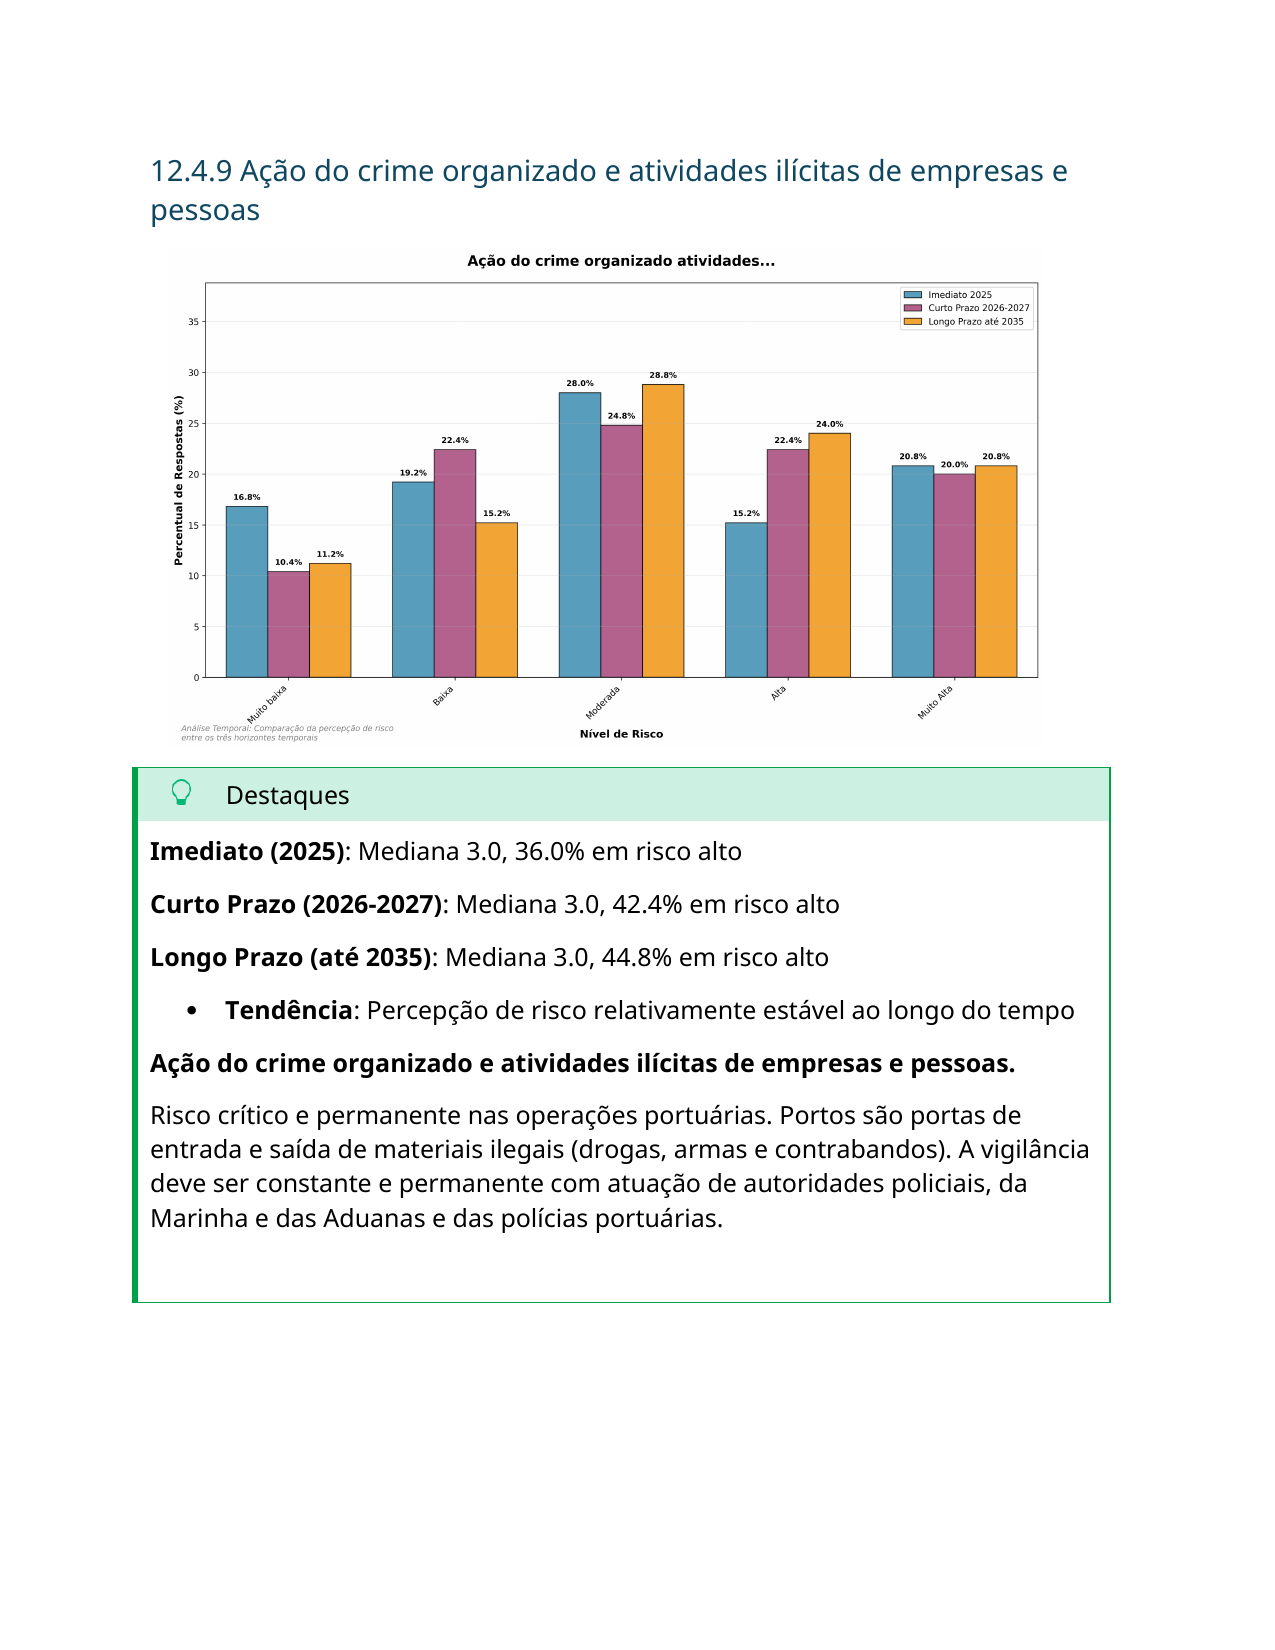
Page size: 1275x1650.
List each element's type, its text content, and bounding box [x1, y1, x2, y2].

table_cell Imediato (2025): Mediana 3.0, 36.0% em risco alto Curto Prazo (2026-2027): Mediana 3.0, 42.4% em risco alto Longo Prazo (até 2035): Mediana 3.0, 44.8% em risco alto Tendência: Percepção de risco relativamente estável ao longo do tempo Ação do crime organizado e atividades ilícitas de empresas e pessoas. Risco crítico e permanente nas operações portuárias. Portos são portas de entrada e saída de materiais ilegais (drogas, armas e contrabandos). A vigilância deve ser constante e permanente com atuação de autoridades policiais, da Marinha e das Aduanas e das polícias portuárias. [138, 821, 1109, 1302]
table_header Destaques [138, 768, 1109, 821]
picture [168, 779, 194, 805]
picture [168, 248, 1044, 748]
subtitle 12.4.9 Ação do crime organizado e atividades ilícitas de empresas e pessoas [150, 150, 1125, 229]
